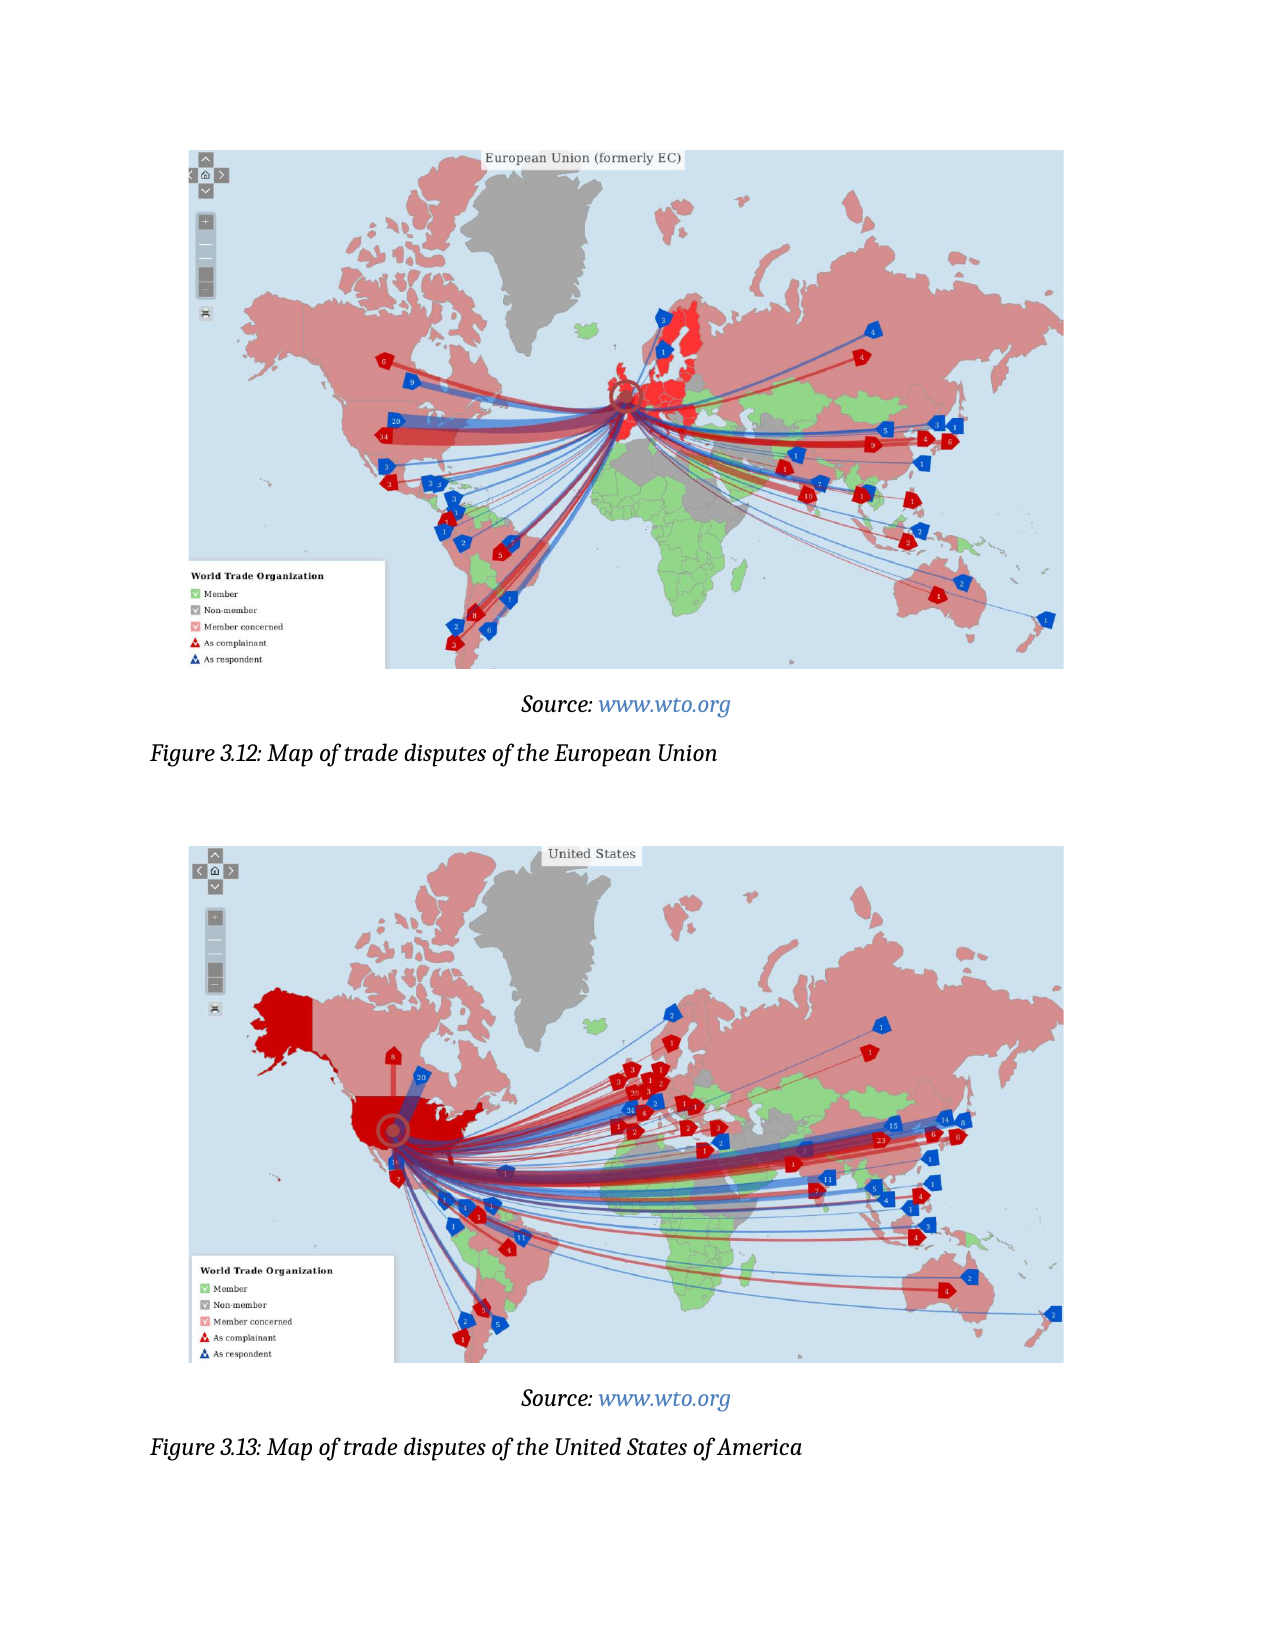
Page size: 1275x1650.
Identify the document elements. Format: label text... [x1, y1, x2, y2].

picture [188, 150, 1064, 669]
picture [188, 846, 1064, 1363]
table_header Source: www.wto.org Figure 3.13: Map of trade disputes of the United States of America [139, 847, 1114, 1474]
table_header Source: www.wto.org Figure 3.12: Map of trade disputes of the European Union [139, 150, 1114, 781]
